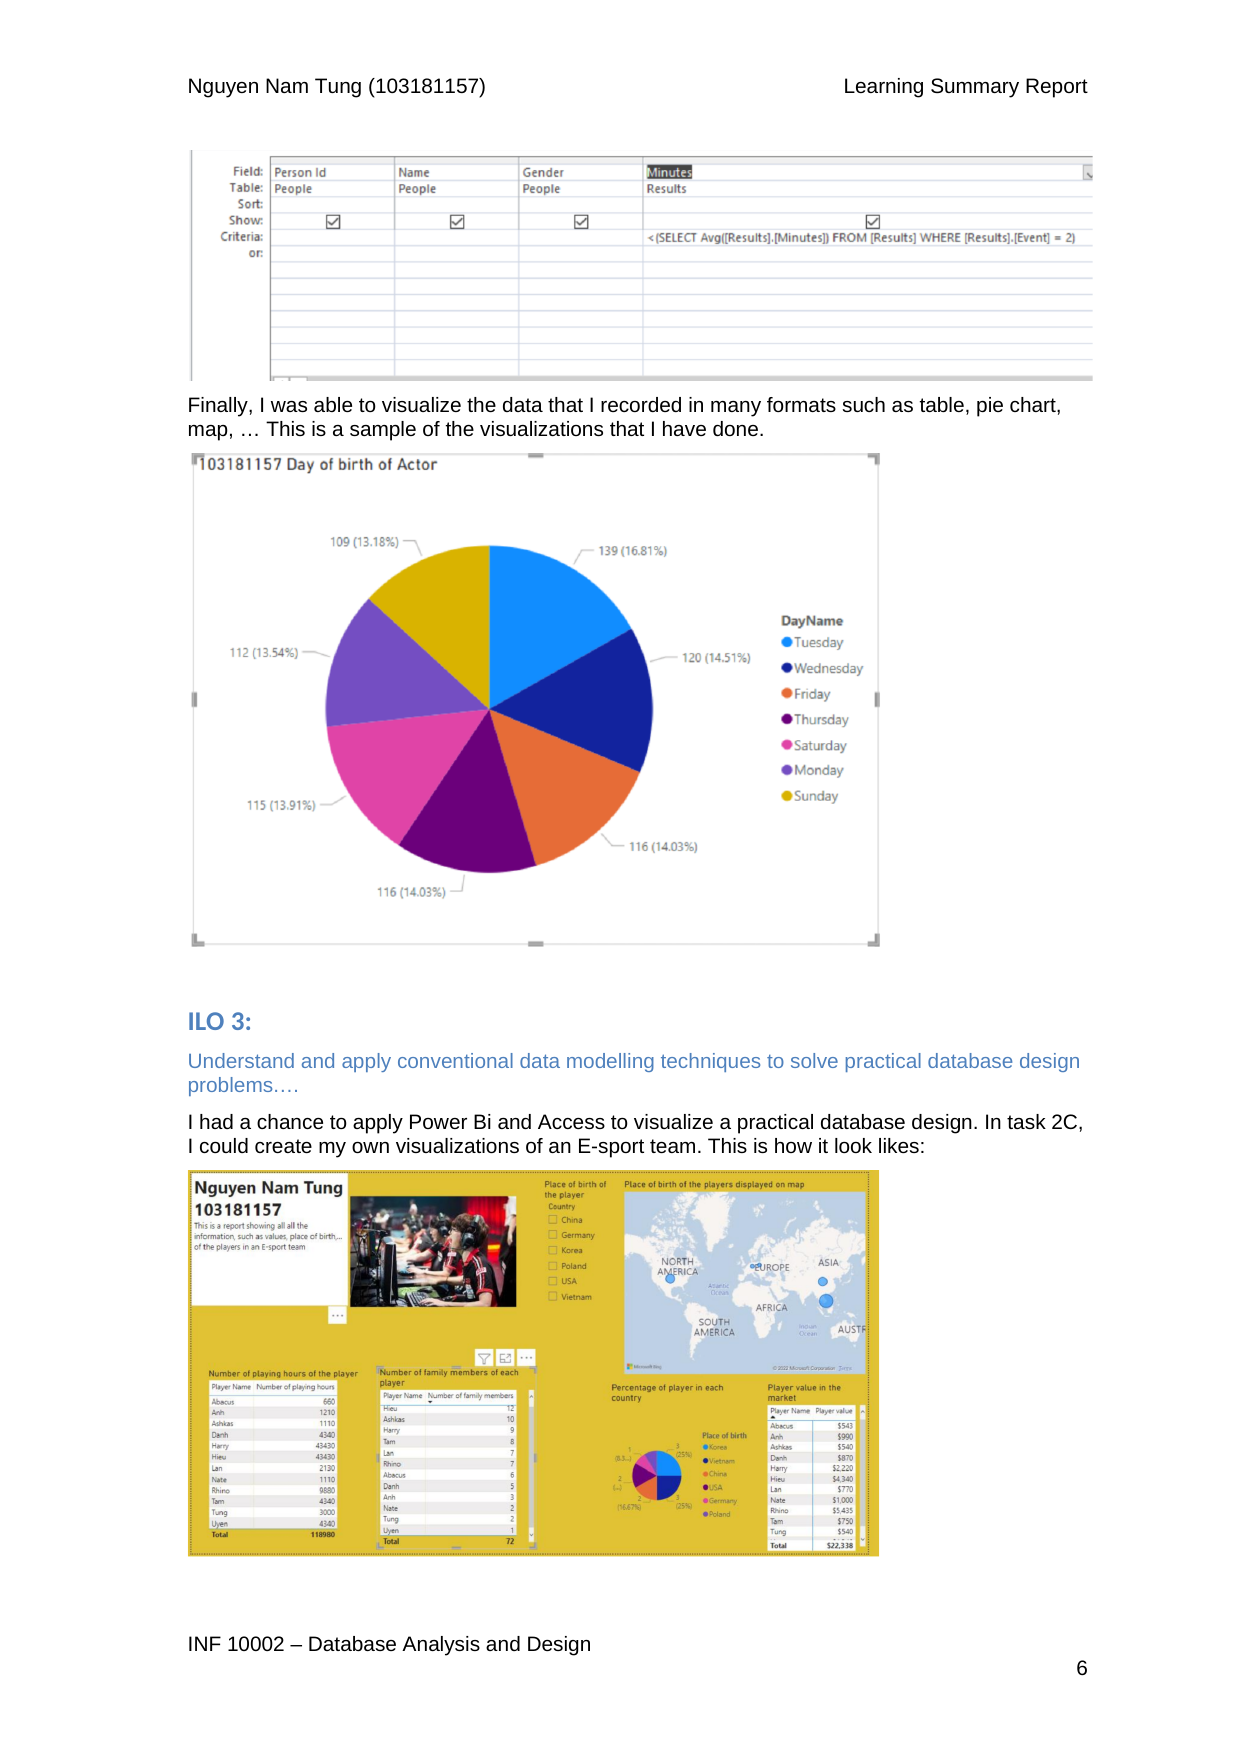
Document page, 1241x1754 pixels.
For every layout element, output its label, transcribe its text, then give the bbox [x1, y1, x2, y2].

subtitle ILO 3: [187, 1004, 1093, 1037]
text I had a chance to apply Power Bi and Access to visualize a practical database design. In task 2C, I could create my own visualizations of an E-sport team. This is how it look likes: [187, 1110, 1093, 1158]
picture [187, 150, 1093, 381]
picture [187, 453, 881, 947]
text Understand and apply conventional data modelling techniques to solve practical database design problems.… [187, 1049, 1093, 1097]
text Finally, I was able to visualize the data that I recorded in many formats such as table, pie chart, map, … This is a sample of the visualizations that I have done. [187, 393, 1093, 441]
picture [187, 1170, 880, 1559]
